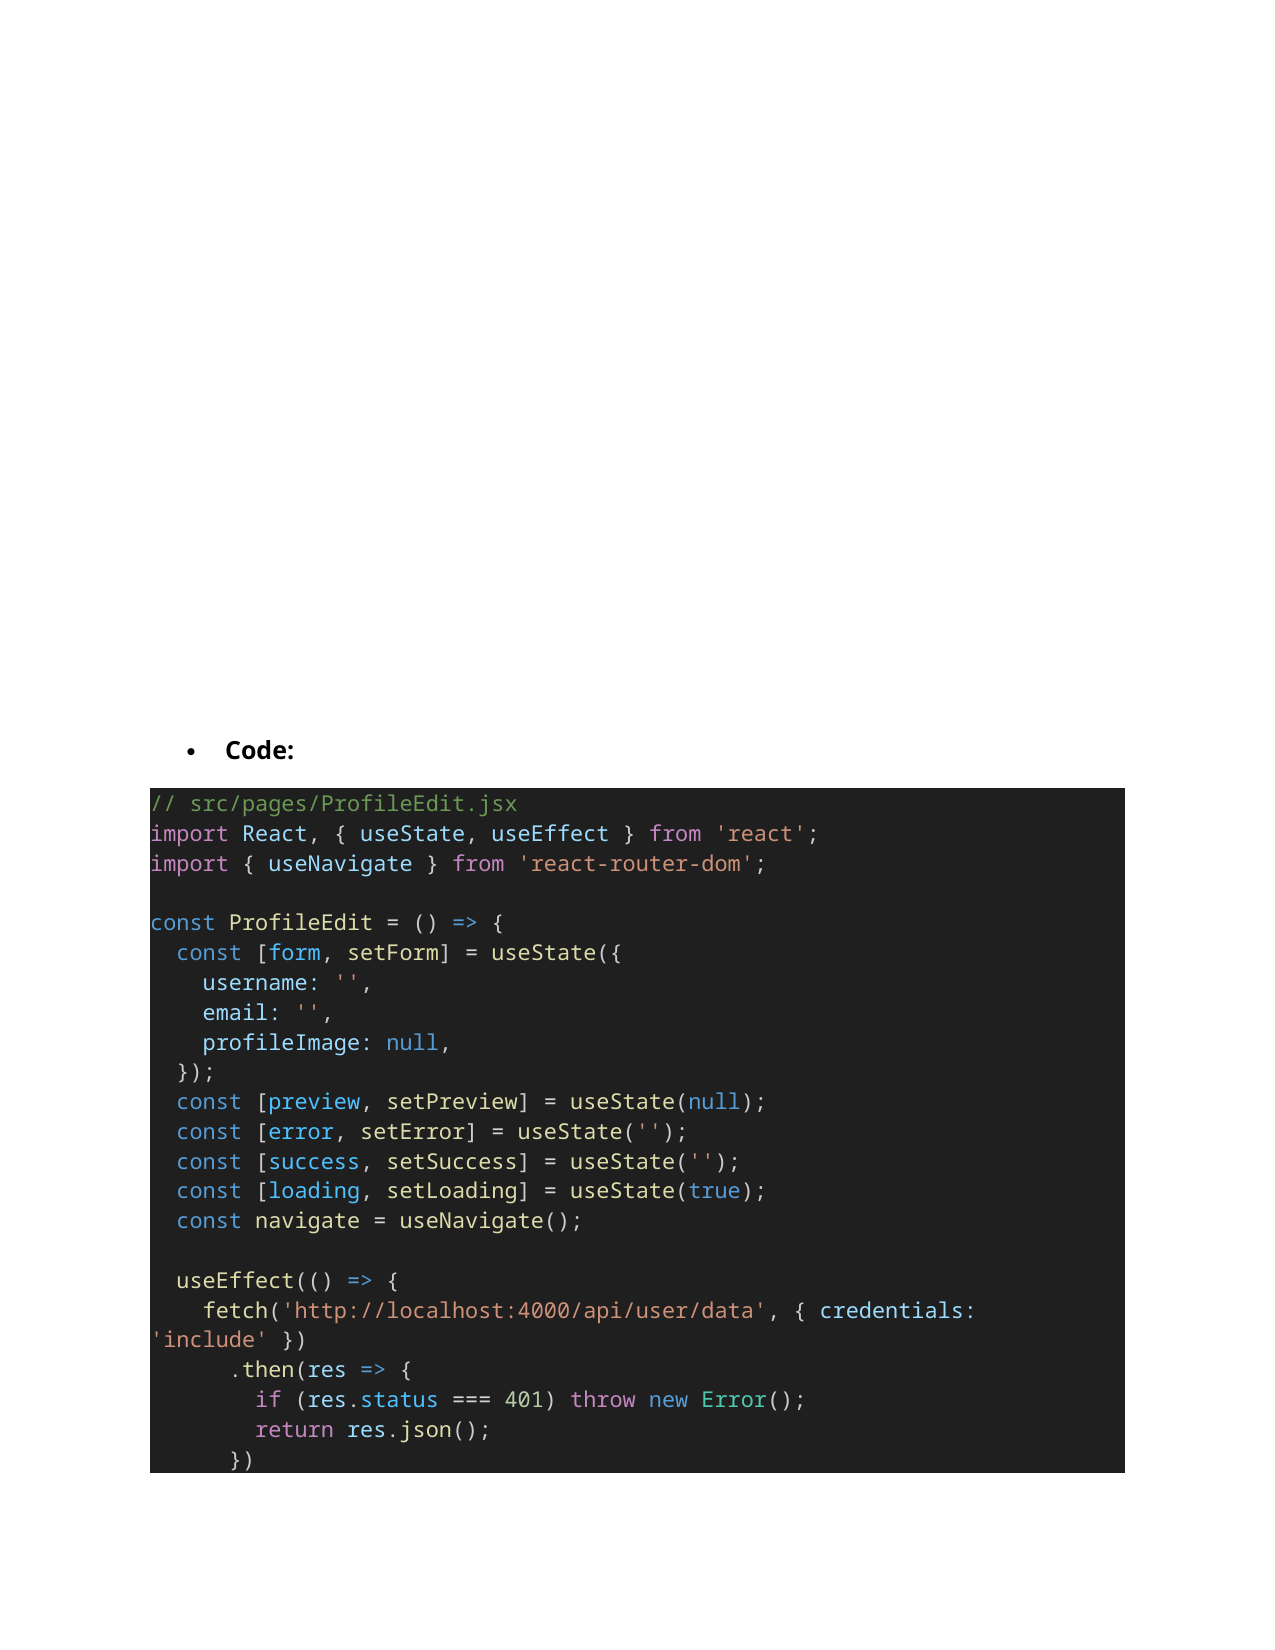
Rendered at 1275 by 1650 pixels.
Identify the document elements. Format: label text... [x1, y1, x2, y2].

text const [error, setError] = useState(''); [150, 1116, 1125, 1146]
text useEffect(() => { [150, 1265, 1125, 1294]
text username: '', [150, 967, 1125, 997]
text profileImage: null, [150, 1026, 1125, 1056]
text const navigate = useNavigate(); [150, 1205, 1125, 1235]
list Code: [187, 732, 1125, 766]
text const [form, setForm] = useState({ [150, 937, 1125, 967]
text // src/pages/ProfileEdit.jsx [150, 788, 1125, 818]
text const ProfileEdit = () => { [150, 907, 1125, 937]
text return res.json(); [150, 1414, 1125, 1443]
text if (res.status === 401) throw new Error(); [150, 1384, 1125, 1414]
text import React, { useState, useEffect } from 'react'; [150, 818, 1125, 848]
text const [preview, setPreview] = useState(null); [150, 1086, 1125, 1116]
text import { useNavigate } from 'react-router-dom'; [150, 848, 1125, 877]
text .then(res => { [150, 1354, 1125, 1384]
text const [success, setSuccess] = useState(''); [150, 1146, 1125, 1175]
text email: '', [150, 997, 1125, 1026]
text fetch('http://localhost:4000/api/user/data', { credentials: 'include' }) [150, 1294, 1125, 1354]
text }); [150, 1056, 1125, 1086]
text }) [150, 1443, 1125, 1473]
text const [loading, setLoading] = useState(true); [150, 1175, 1125, 1205]
